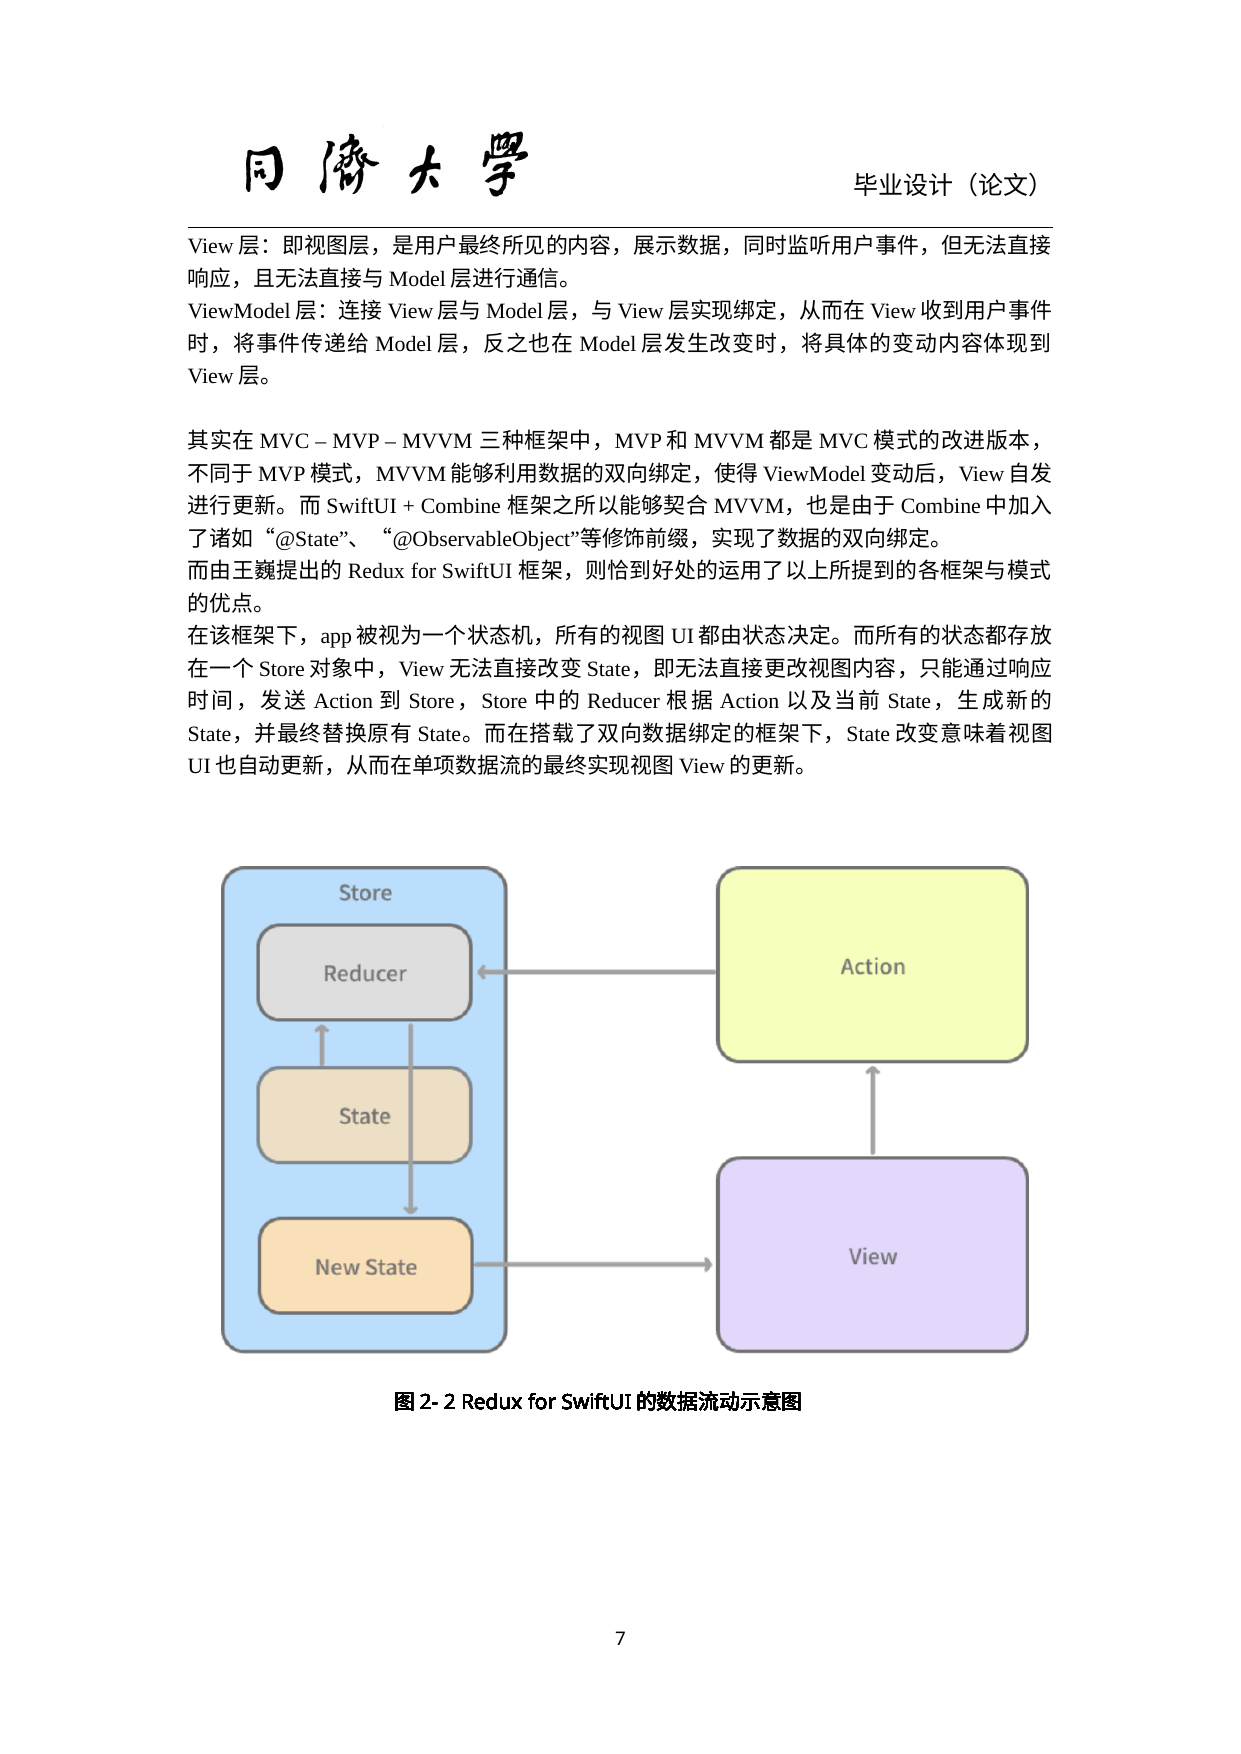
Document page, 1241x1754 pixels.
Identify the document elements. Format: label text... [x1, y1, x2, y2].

text 其实在MVC – MVP – MVVM 三种框架中，MVP和MVVM都是MVC模式的改进版本，不同于MVP模式，MVVM能够利用数据的双向绑定，使得ViewModel变动后，View自发进行更新。而SwiftUI + Combine 框架之所以能够契合MVVM，也是由于Combine中加入了诸如“@State”、“@ObservableObject”等修饰前缀，实现了数据的双向绑定。 [187, 423, 1053, 553]
text ViewModel层：连接View层与Model层，与View层实现绑定，从而在View收到用户事件时，将事件传递给Model层，反之也在Model层发生改变时，将具体的变动内容体现到View层。 [187, 293, 1053, 391]
picture [194, 848, 1059, 1386]
text 而由王巍提出的Redux for SwiftUI 框架，则恰到好处的运用了以上所提到的各框架与模式的优点。 [187, 553, 1053, 618]
text 在该框架下，app被视为一个状态机，所有的视图UI都由状态决定。而所有的状态都存放在一个Store对象中，View无法直接改变State，即无法直接更改视图内容，只能通过响应时间，发送Action到Store，Store中的Reducer根据Action以及当前State，生成新的State，并最终替换原有State。而在搭载了双向数据绑定的框架下，State改变意味着视图UI也自动更新，从而在单项数据流的最终实现视图View的更新。 [187, 618, 1053, 781]
text View层：即视图层，是用户最终所见的内容，展示数据，同时监听用户事件，但无法直接响应，且无法直接与Model层进行通信。 [187, 228, 1053, 293]
picture [224, 123, 546, 202]
